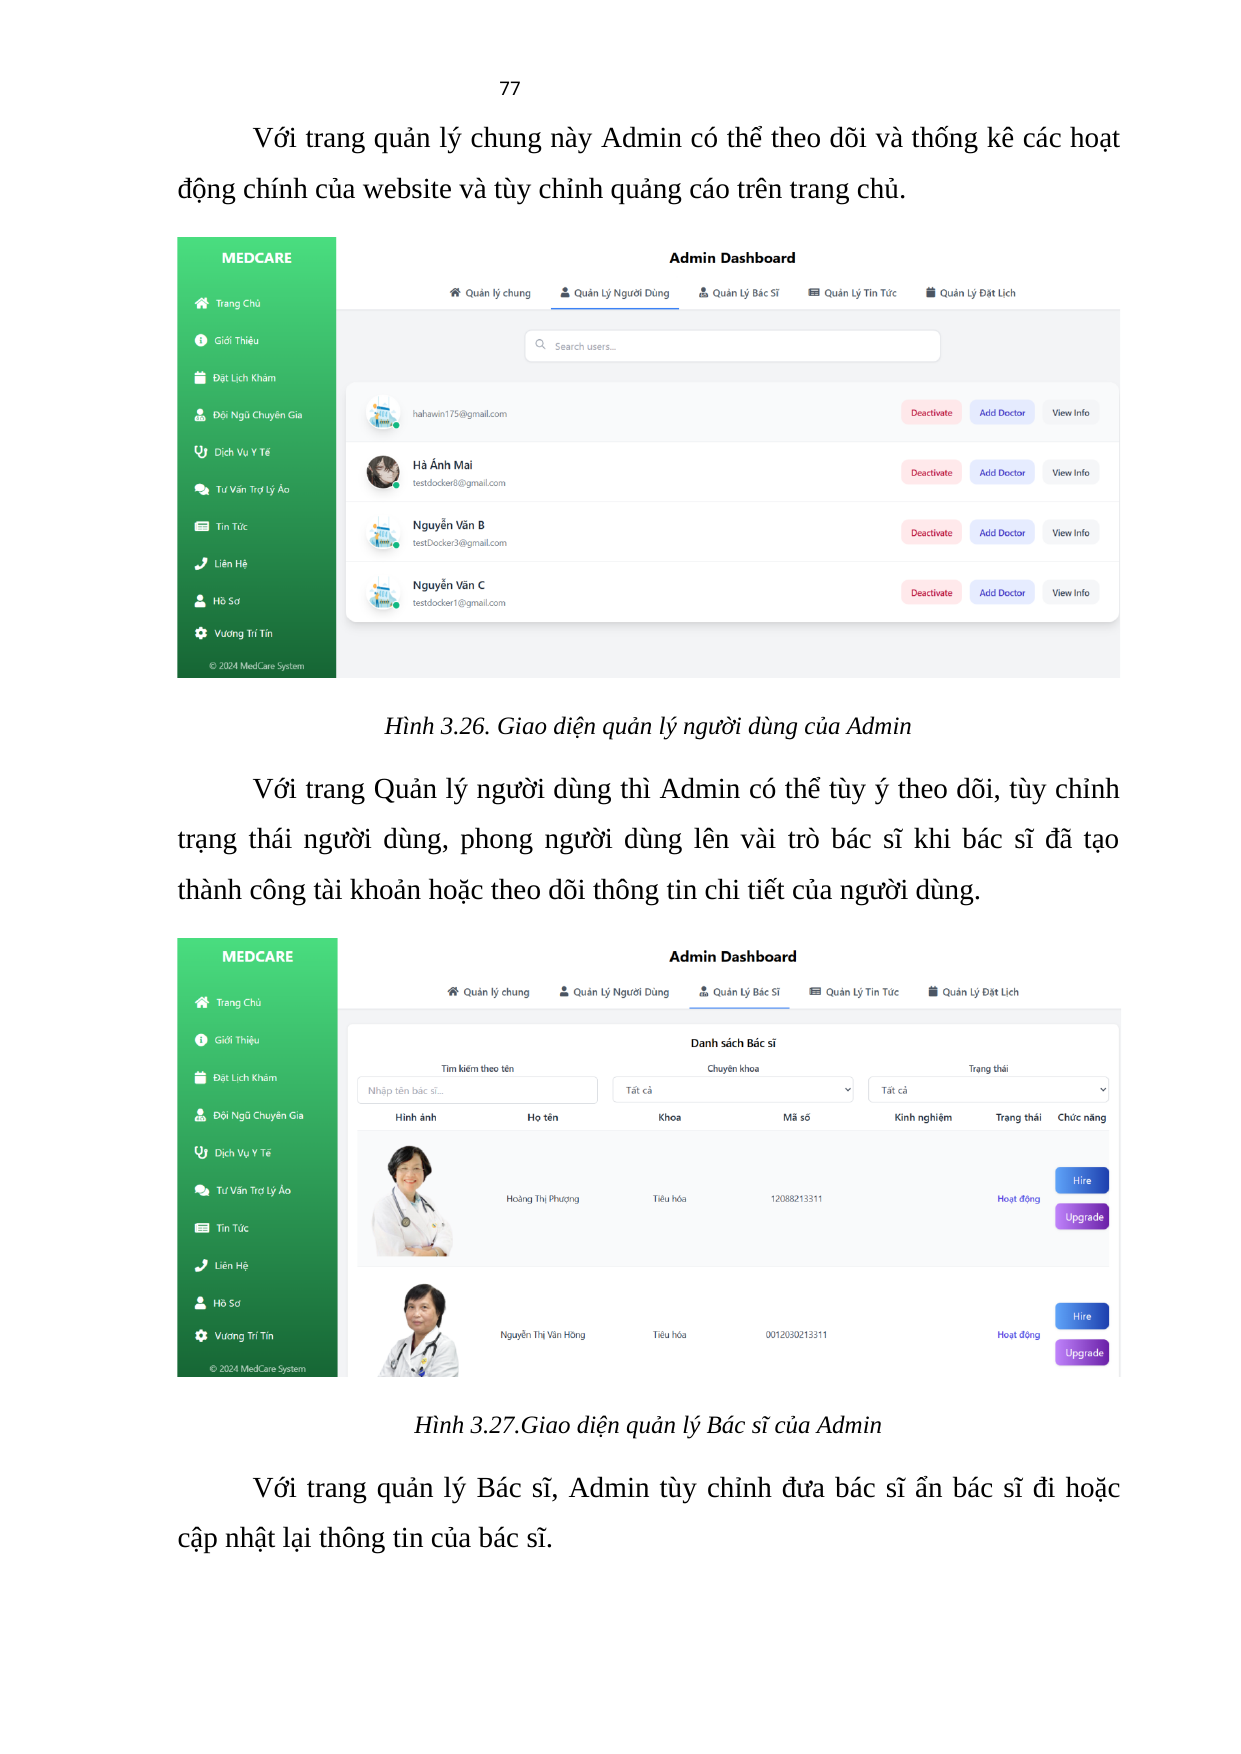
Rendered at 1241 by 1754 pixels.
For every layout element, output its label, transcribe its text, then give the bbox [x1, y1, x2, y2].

text Hình 3.27.Giao diện quản lý Bác sĩ của Admin [177, 1410, 1121, 1439]
text Với trang Quản lý người dùng thì Admin có thể tùy ý theo dõi, tùy chỉnh trạng thái người dùng, phong người dùng lên vài trò bác sĩ khi bác sĩ đã tạo thành công tài khoản hoặc theo dõi thông tin chi tiết của người dùng. [177, 771, 1121, 905]
picture [177, 938, 1122, 1377]
text Hình 3.26. Giao diện quản lý người dùng của Admin [177, 711, 1121, 740]
text Với trang quản lý chung này Admin có thể theo dõi và thống kê các hoạt động chính của website và tùy chỉnh quảng cáo trên trang chủ. [177, 120, 1121, 204]
picture [177, 237, 1121, 678]
text Với trang quản lý Bác sĩ, Admin tùy chỉnh đưa bác sĩ ẩn bác sĩ đi hoặc cập nhật lại thông tin của bác sĩ. [177, 1470, 1121, 1554]
